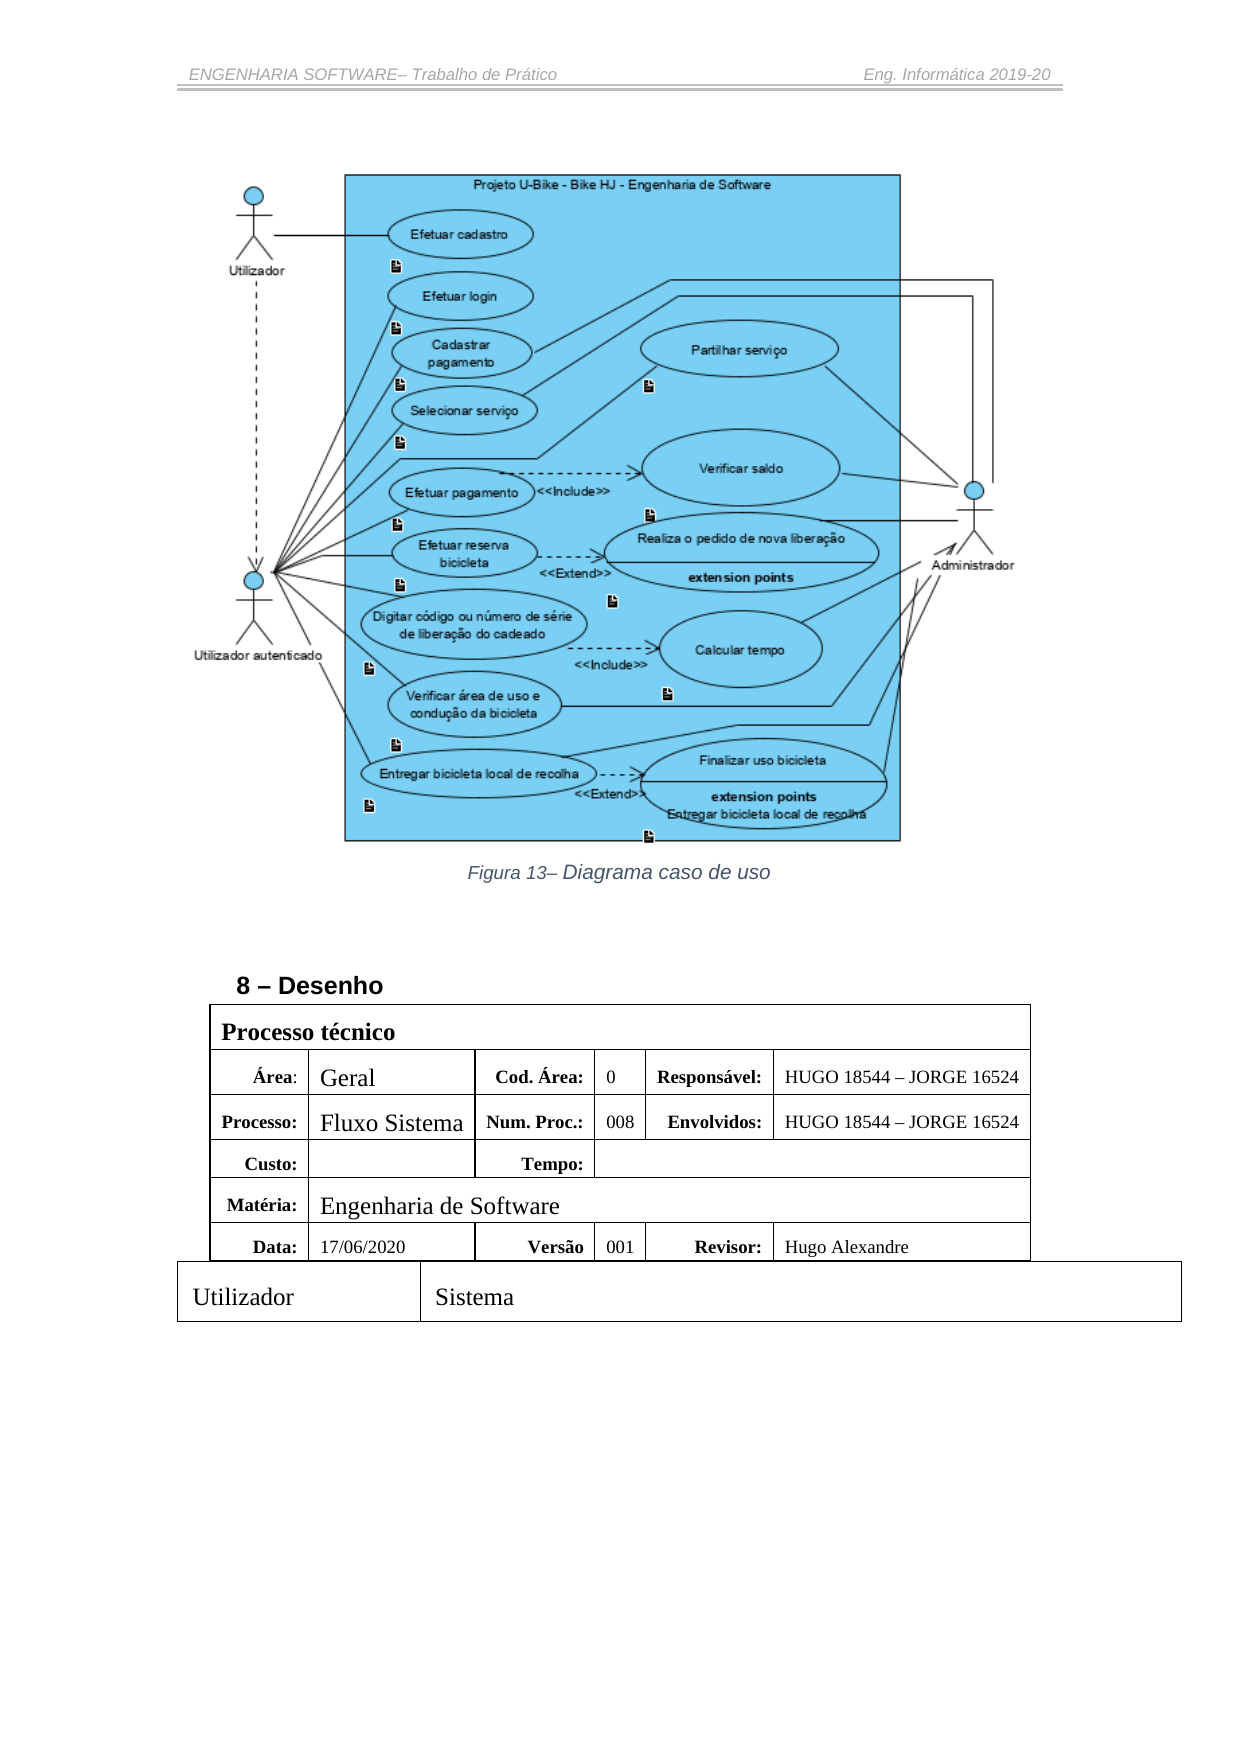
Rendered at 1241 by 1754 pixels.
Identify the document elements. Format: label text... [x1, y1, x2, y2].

table_header Sistema [421, 1262, 1181, 1321]
table_cell 008 [595, 1095, 645, 1139]
subtitle 8 – Desenho [177, 971, 1063, 1000]
table_cell Custo: [211, 1140, 308, 1177]
table_cell [595, 1140, 1030, 1177]
table_cell 17/06/2020 [309, 1223, 474, 1260]
table_cell Geral [309, 1050, 474, 1094]
table_cell Envolvidos: [646, 1095, 773, 1139]
picture [193, 147, 1062, 861]
table_cell Matéria: [211, 1178, 308, 1222]
table_cell [309, 1140, 474, 1177]
table_cell Revisor: [646, 1223, 773, 1260]
table_cell Fluxo Sistema [309, 1095, 474, 1139]
table_cell Num. Proc.: [476, 1095, 594, 1139]
table_cell Versão [476, 1223, 594, 1260]
table_cell Hugo Alexandre [774, 1223, 1030, 1260]
table_cell Cod. Área: [476, 1050, 594, 1094]
table_cell Responsável: [646, 1050, 773, 1094]
table_cell Data: [211, 1223, 308, 1260]
table_cell HUGO 18544 – JORGE 16524 [774, 1095, 1030, 1139]
table_header Utilizador [178, 1262, 420, 1321]
table_cell Área: [211, 1050, 308, 1094]
table_cell Engenharia de Software [309, 1178, 1030, 1222]
table_cell 0 [595, 1050, 645, 1094]
table_cell 001 [595, 1223, 645, 1260]
table_cell Processo: [211, 1095, 308, 1139]
table_cell Tempo: [476, 1140, 594, 1177]
table_header Processo técnico [211, 1005, 1030, 1049]
table_cell HUGO 18544 – JORGE 16524 [774, 1050, 1030, 1094]
